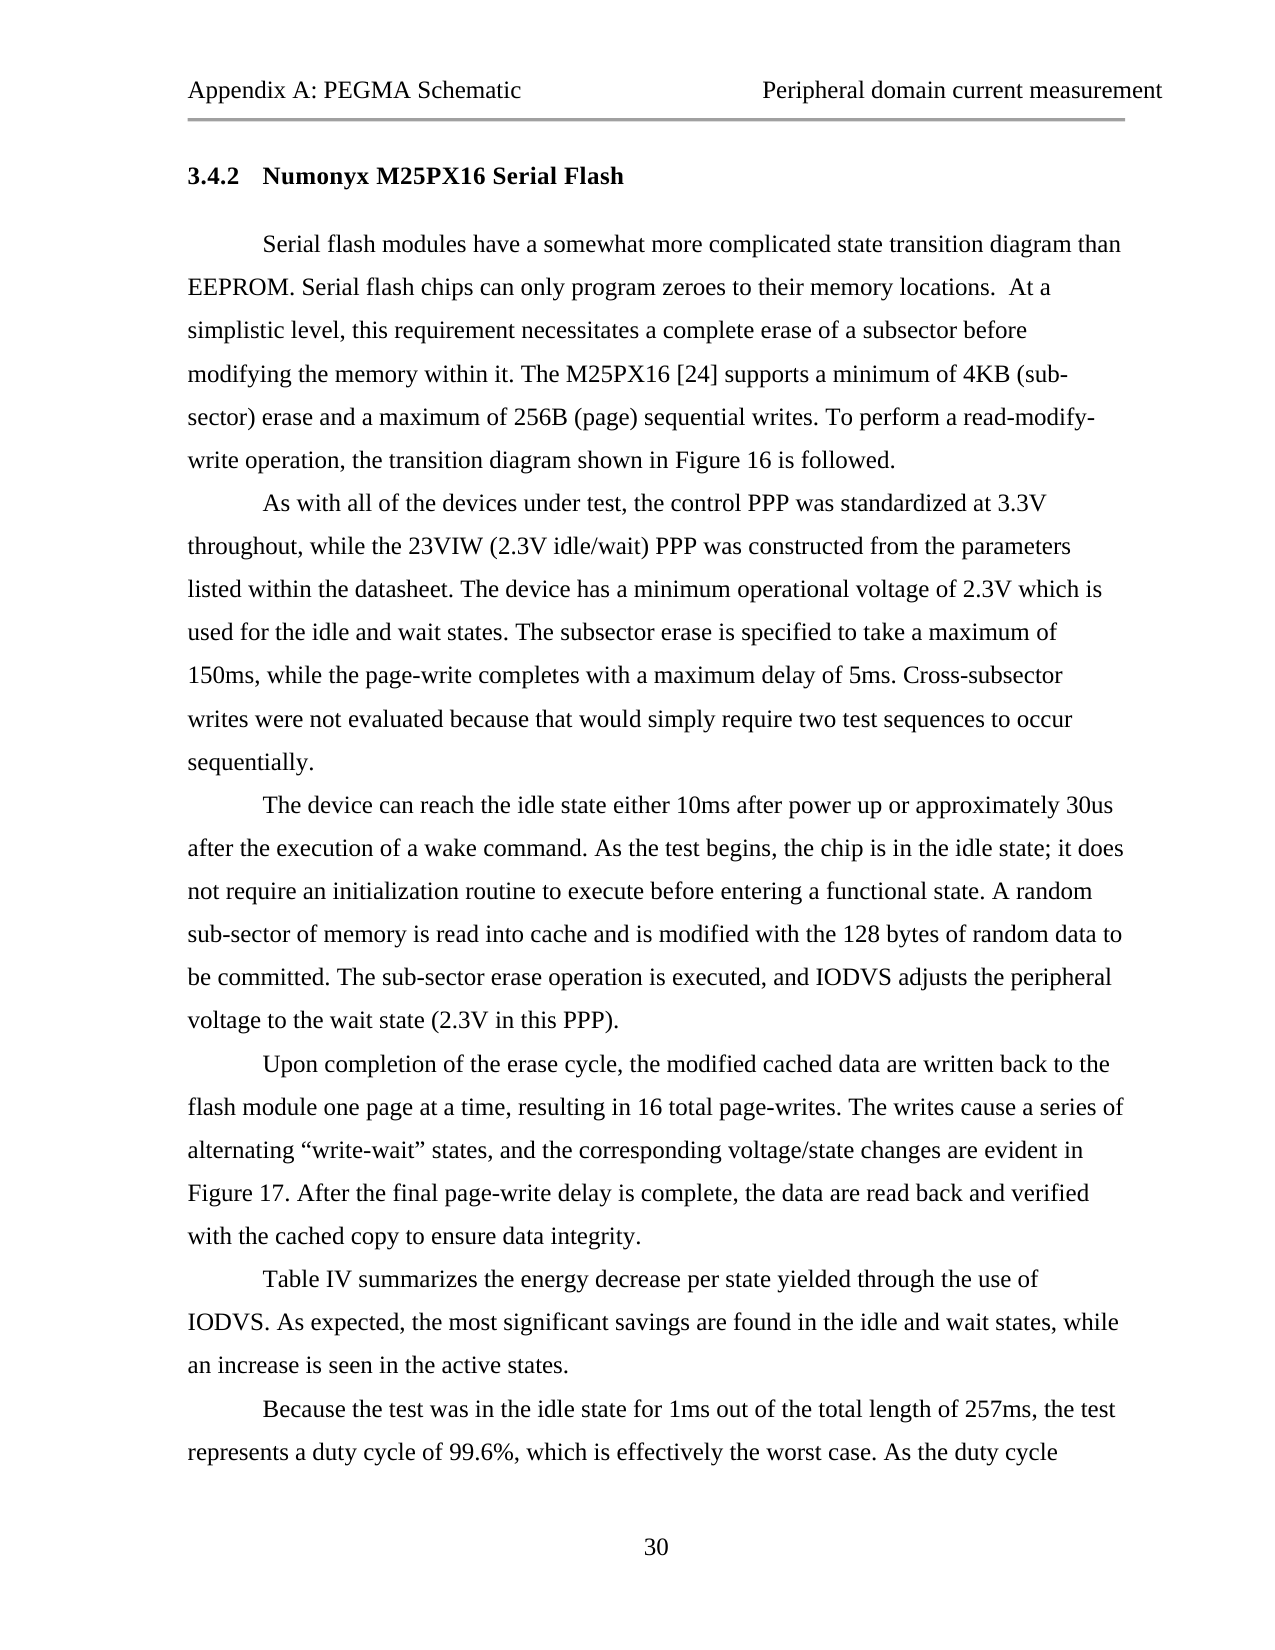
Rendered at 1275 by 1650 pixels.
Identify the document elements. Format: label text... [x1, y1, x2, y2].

text Table IV summarizes the energy decrease per state yielded through the use of IODVS. As expected, the most significant savings are found in the idle and wait states, while an increase is seen in the active states. [187, 1264, 1125, 1379]
subtitle Numonyx M25PX16 Serial Flash [187, 161, 1125, 190]
text As with all of the devices under test, the control PPP was standardized at 3.3V throughout, while the 23VIW (2.3V idle/wait) PPP was constructed from the parameters listed within the datasheet. The device has a minimum operational voltage of 2.3V which is used for the idle and wait states. The subsector erase is specified to take a maximum of 150ms, while the page-write completes with a maximum delay of 5ms. Cross-subsector writes were not evaluated because that would simply require two test sequences to occur sequentially. [187, 488, 1125, 776]
text Serial flash modules have a somewhat more complicated state transition diagram than EEPROM. Serial flash chips can only program zeroes to their memory locations. At a simplistic level, this requirement necessitates a complete erase of a subsector before modifying the memory within it. The M25PX16 supports a minimum of 4KB (sub-sector) erase and a maximum of 256B (page) sequential writes. To perform a read-modify-write operation, the transition diagram shown in Figure 16 is followed. [187, 229, 1125, 474]
text Upon completion of the erase cycle, the modified cached data are written back to the flash module one page at a time, resulting in 16 total page-writes. The writes cause a series of alternating “write-wait” states, and the corresponding voltage/state changes are evident in Figure 17. After the final page-write delay is complete, the data are read back and verified with the cached copy to ensure data integrity. [187, 1049, 1125, 1250]
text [187, 1394, 1125, 1466]
text The device can reach the idle state either 10ms after power up or approximately 30us after the execution of a wake command. As the test begins, the chip is in the idle state; it does not require an initialization routine to execute before entering a functional state. A random sub-sector of memory is read into cache and is modified with the 128 bytes of random data to be committed. The sub-sector erase operation is executed, and IODVS adjusts the peripheral voltage to the wait state (2.3V in this PPP). [187, 790, 1125, 1034]
